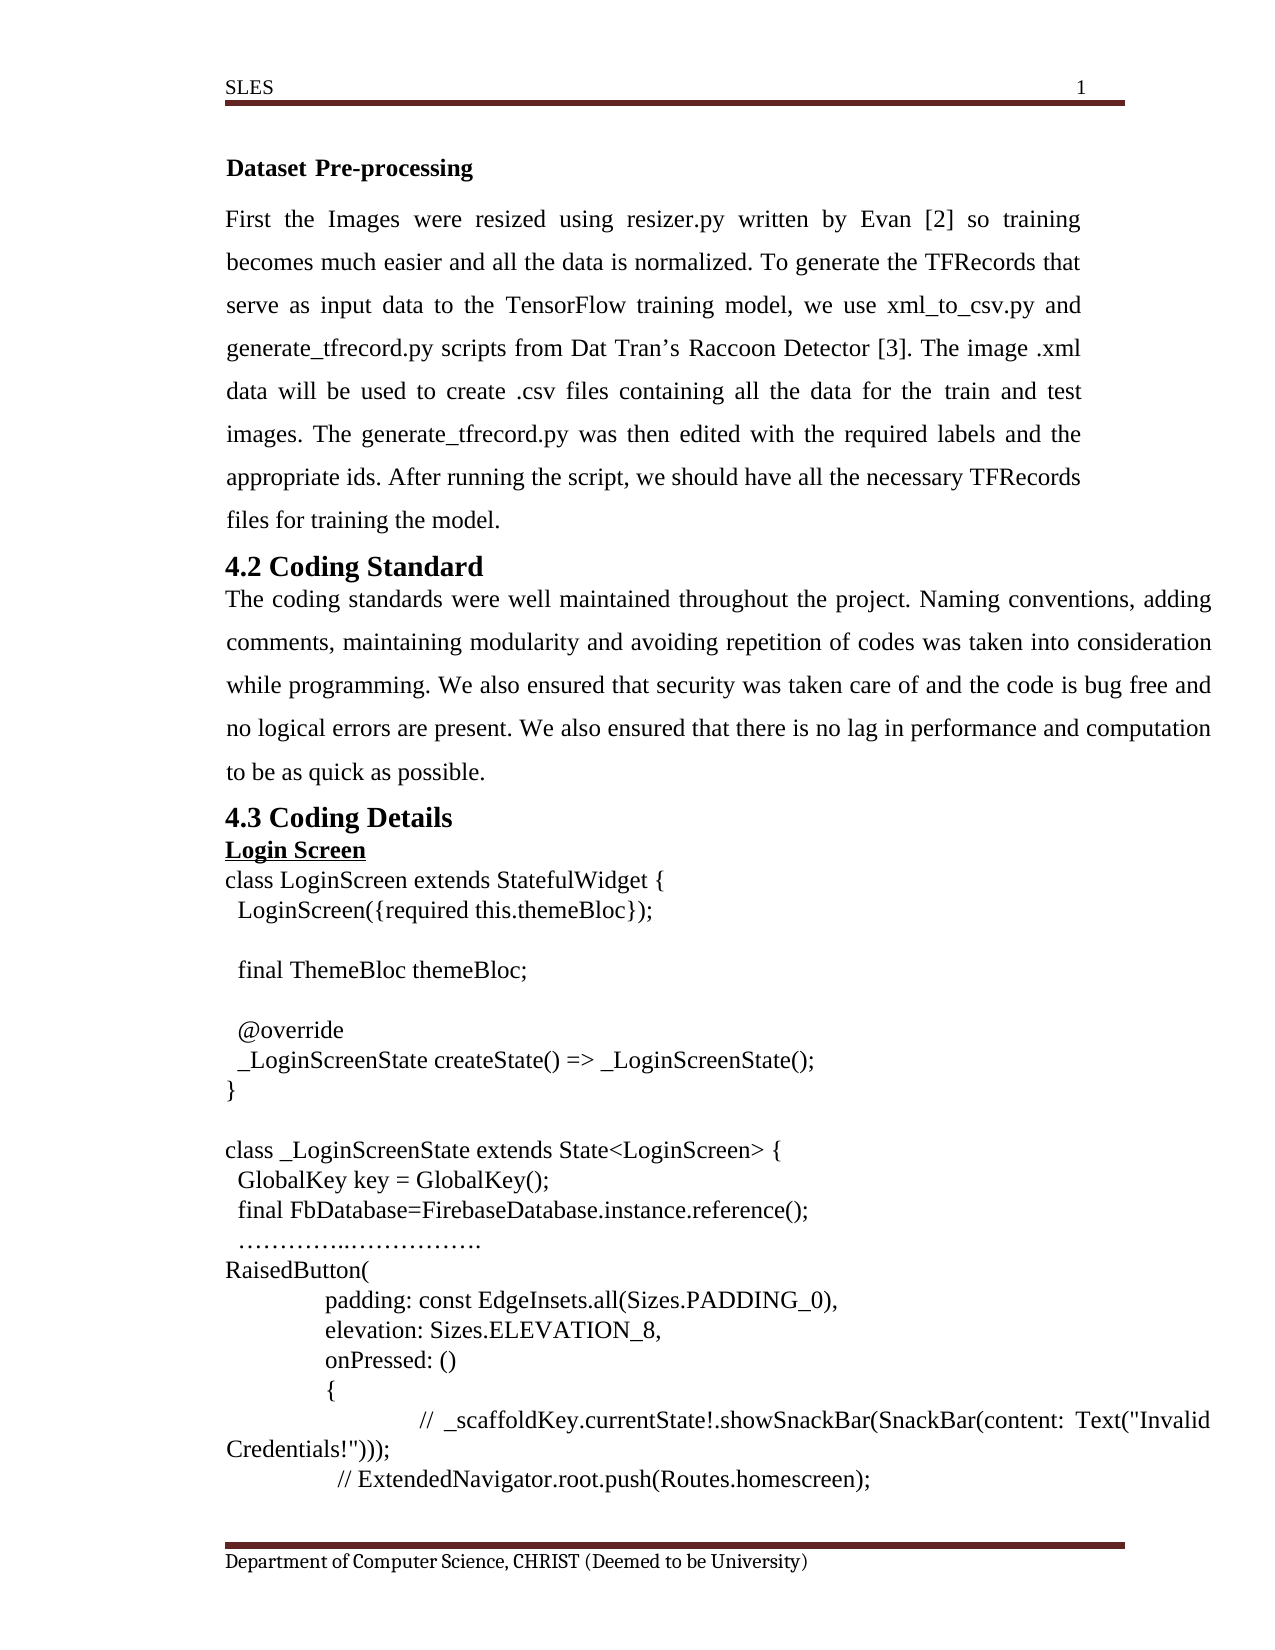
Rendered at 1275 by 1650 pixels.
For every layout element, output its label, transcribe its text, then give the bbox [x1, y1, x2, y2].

text { [225, 1375, 1212, 1404]
text final FbDatabase=FirebaseDatabase.instance.reference(); [225, 1195, 1212, 1224]
text RaisedButton( [225, 1255, 1212, 1284]
text 4.3 Coding Details [225, 800, 1212, 834]
text Login Screen [225, 835, 1212, 864]
subtitle Dataset Pre-processing [226, 153, 1212, 182]
text 4.2 Coding Standard [225, 549, 1212, 583]
text onPressed: () [225, 1345, 1212, 1374]
text padding: const EdgeInsets.all(Sizes.PADDING_0), [225, 1285, 1212, 1314]
text _LoginScreenState createState() => _LoginScreenState(); [225, 1045, 1212, 1074]
text LoginScreen({required this.themeBloc}); [225, 895, 1212, 924]
text GlobalKey key = GlobalKey(); [225, 1165, 1212, 1194]
text elevation: Sizes.ELEVATION_8, [225, 1315, 1212, 1344]
text The coding standards were well maintained throughout the project. Naming conventions, adding comments, maintaining modularity and avoiding repetition of codes was taken into consideration while programming. We also ensured that security was taken care of and the code is bug free and no logical errors are present. We also ensured that there is no lag in performance and computation to be as quick as possible. [225, 584, 1212, 785]
text First the Images were resized using resizer.py written by Evan [2] so training becomes much easier and all the data is normalized. To generate the TFRecords that serve as input data to the TensorFlow training model, we use xml_to_csv.py and generate_tfrecord.py scripts from Dat Tran’s Raccoon Detector [3]. The image .xml data will be used to create .csv files containing all the data for the train and test images. The generate_tfrecord.py was then edited with the required labels and the appropriate ids. After running the script, we should have all the necessary TFRecords files for training the model. [225, 204, 1082, 534]
text …………..……………. [225, 1225, 1212, 1254]
text final ThemeBloc themeBloc; [225, 955, 1212, 984]
text // _scaffoldKey.currentState!.showSnackBar(SnackBar(content: Text("Invalid Credentials!"))); [225, 1405, 1212, 1463]
text class LoginScreen extends StatefulWidget { [225, 865, 1212, 894]
text @override [225, 1015, 1212, 1044]
text } [225, 1075, 1212, 1104]
text class _LoginScreenState extends State<LoginScreen> { [225, 1135, 1212, 1164]
text // ExtendedNavigator.root.push(Routes.homescreen); [225, 1464, 1212, 1493]
